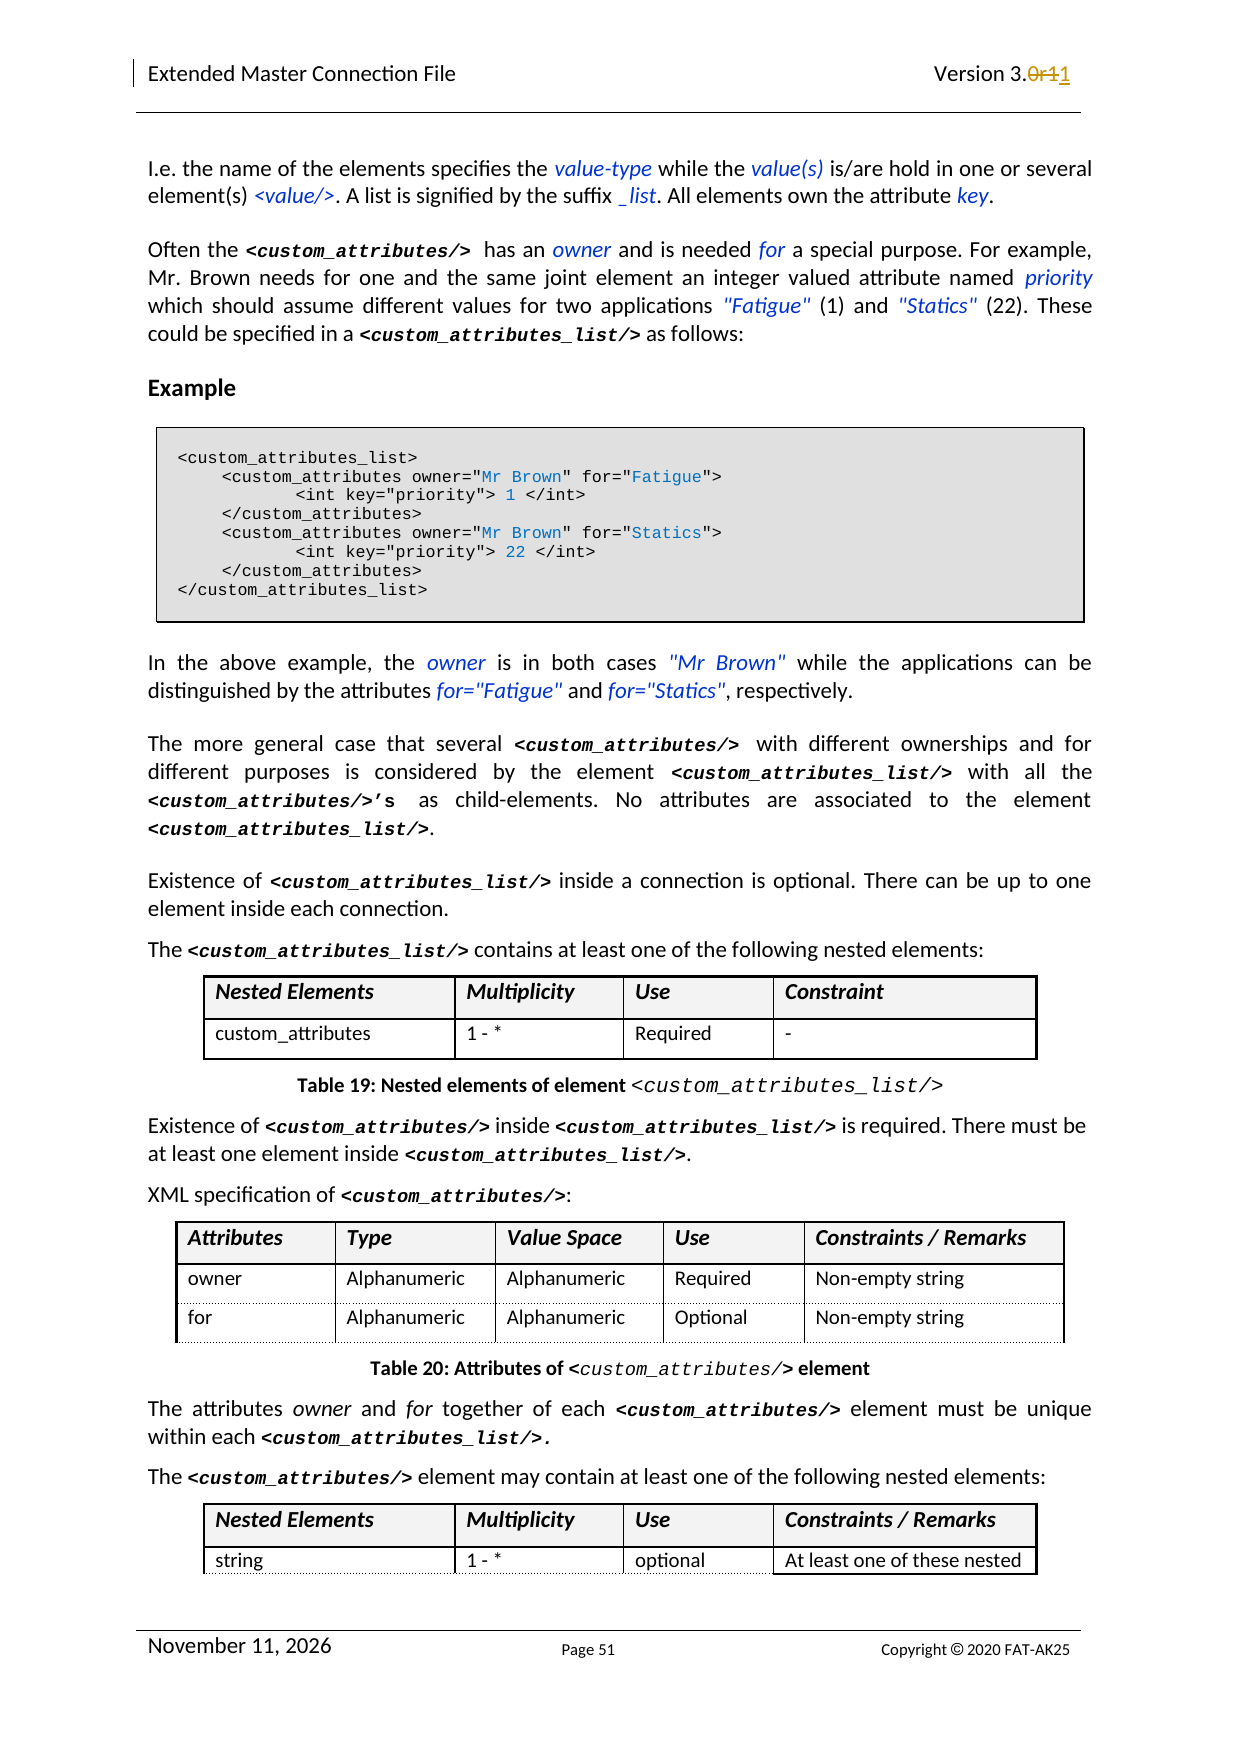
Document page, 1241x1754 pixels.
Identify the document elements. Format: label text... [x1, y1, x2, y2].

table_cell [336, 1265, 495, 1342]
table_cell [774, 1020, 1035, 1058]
text <custom_attributes owner="Mr Brown" for="Fatigue"> [157, 465, 1083, 484]
text </custom_attributes_list> [157, 578, 1083, 597]
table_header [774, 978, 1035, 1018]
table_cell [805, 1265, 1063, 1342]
text The <custom_attributes/> element may contain at least one of the following nested elements: [148, 1462, 1092, 1491]
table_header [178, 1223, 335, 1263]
text Table 19: Nested elements of element <custom_attributes_list/> [148, 1072, 1092, 1099]
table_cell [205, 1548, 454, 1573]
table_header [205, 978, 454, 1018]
text <custom_attributes owner="Mr Brown" for="Statics"> [157, 522, 1083, 540]
text </custom_attributes> [157, 559, 1083, 578]
text The more general case that several <custom_attributes/> with different ownerships and for different purposes is considered by the element <custom_attributes_list/> with all the <custom_attributes/>’s as child-elements. No attributes are associated to the element <custom_attributes_list/>. [148, 729, 1092, 841]
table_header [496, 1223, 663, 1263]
text I.e. the name of the elements specifies the value-type while the value(s) is/are hold in one or several element(s) <value/>. A list is signified by the suffix _list. All elements own the attribute key. [148, 154, 1092, 210]
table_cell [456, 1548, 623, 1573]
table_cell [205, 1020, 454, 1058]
text The attributes owner and for together of each <custom_attributes/> element must be unique within each <custom_attributes_list/>. [148, 1394, 1092, 1450]
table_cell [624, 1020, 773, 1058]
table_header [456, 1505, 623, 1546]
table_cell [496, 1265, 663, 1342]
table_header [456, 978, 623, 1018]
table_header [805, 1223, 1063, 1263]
text Existence of <custom_attributes_list/> inside a connection is optional. There can be up to one element inside each connection. [148, 866, 1092, 922]
text Table 20: Attributes of <custom_attributes/> element [148, 1356, 1092, 1381]
text </custom_attributes> [157, 503, 1083, 522]
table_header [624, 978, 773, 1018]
text Example [148, 372, 1092, 402]
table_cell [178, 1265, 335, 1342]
text XML specification of <custom_attributes/>: [148, 1180, 1092, 1208]
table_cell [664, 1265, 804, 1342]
text Often the <custom_attributes/> has an owner and is needed for a special purpose. For example, Mr. Brown needs for one and the same joint element an integer valued attribute named priority which should assume different values for two applications "Fatigue" (1) and "Statics" (22). These could be specified in a <custom_attributes_list/> as follows: [148, 235, 1092, 347]
text <int key="priority"> 22 </int> [157, 540, 1083, 559]
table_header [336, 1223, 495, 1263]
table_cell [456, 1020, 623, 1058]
text Existence of <custom_attributes/> inside <custom_attributes_list/> is required. There must be at least one element inside <custom_attributes_list/>. [148, 1111, 1092, 1167]
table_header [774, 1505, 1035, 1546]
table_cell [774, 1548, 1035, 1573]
text In the above example, the owner is in both cases "Mr Brown" while the applications can be distinguished by the attributes for="Fatigue" and for="Statics", respectively. [148, 648, 1092, 704]
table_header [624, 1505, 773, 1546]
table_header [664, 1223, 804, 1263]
text The <custom_attributes_list/> contains at least one of the following nested elements: [148, 935, 1092, 963]
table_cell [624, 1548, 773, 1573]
text <custom_attributes_list> [157, 446, 1083, 465]
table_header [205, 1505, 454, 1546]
text <int key="priority"> 1 </int> [157, 484, 1083, 503]
